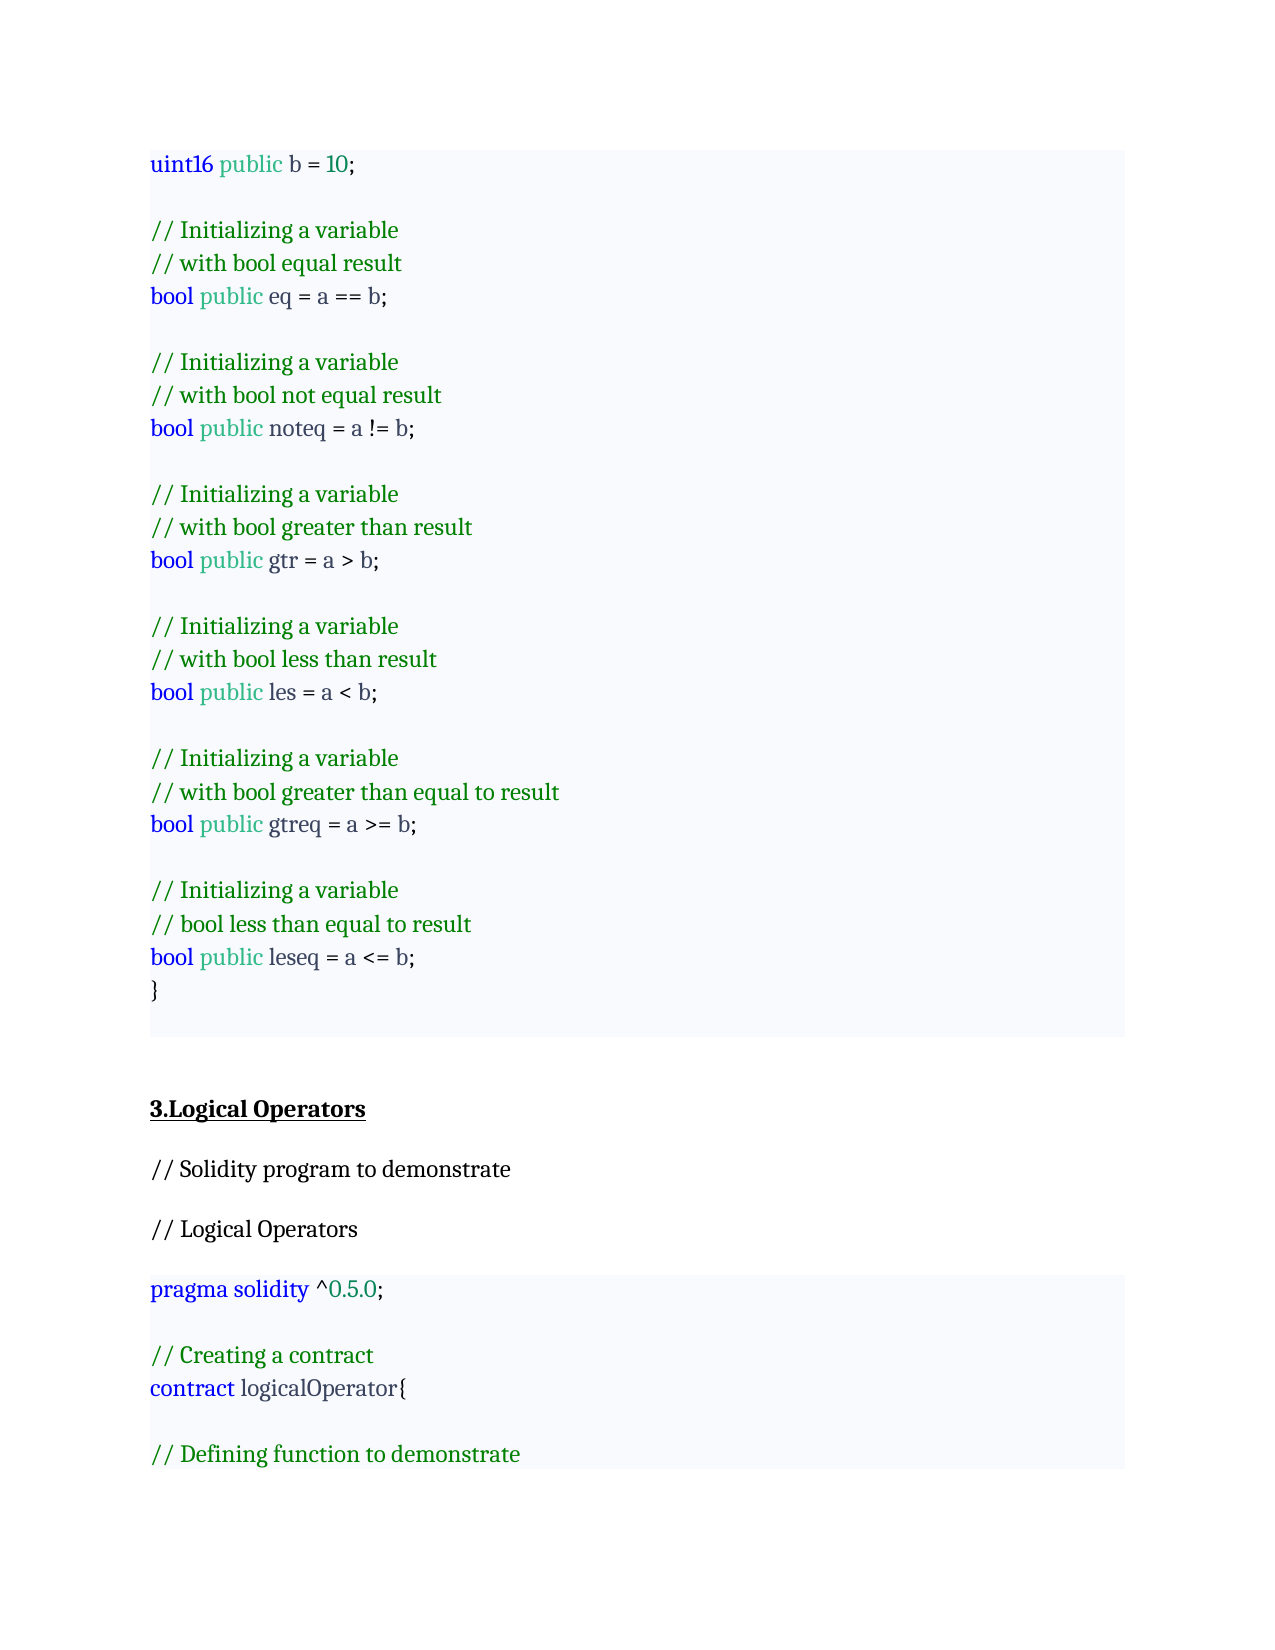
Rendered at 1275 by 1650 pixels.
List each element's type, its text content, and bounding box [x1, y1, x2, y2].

text // with bool greater than result [150, 513, 1125, 542]
text 3.Logical Operators [150, 1095, 1125, 1124]
text bool public noteq = a != b; [150, 414, 1125, 443]
text // with bool not equal result [150, 381, 1125, 410]
text // with bool equal result [150, 249, 1125, 278]
text // bool less than equal to result [150, 909, 1125, 938]
text bool public eq = a == b; [150, 282, 1125, 311]
text bool public gtreq = a >= b; [150, 810, 1125, 839]
text bool public gtr = a > b; [150, 546, 1125, 575]
text // Solidity program to demonstrate [150, 1155, 1125, 1184]
text // Initializing a variable [150, 480, 1125, 509]
text // with bool greater than equal to result [150, 777, 1125, 806]
text // Initializing a variable [150, 744, 1125, 773]
text bool public leseq = a <= b; [150, 942, 1125, 971]
text // Logical Operators [150, 1215, 1125, 1244]
text pragma solidity ^0.5.0; [150, 1275, 1125, 1303]
text // with bool less than result [150, 645, 1125, 674]
text contract logicalOperator{ [150, 1374, 1125, 1403]
text // Initializing a variable [150, 612, 1125, 641]
text uint16 public b = 10; [150, 150, 1125, 179]
text // Initializing a variable [150, 348, 1125, 377]
text // Defining function to demonstrate [150, 1440, 1125, 1469]
text // Creating a contract [150, 1341, 1125, 1369]
text // Initializing a variable [150, 876, 1125, 905]
text // Initializing a variable [150, 216, 1125, 245]
text } [150, 976, 1125, 1004]
text bool public les = a < b; [150, 678, 1125, 707]
